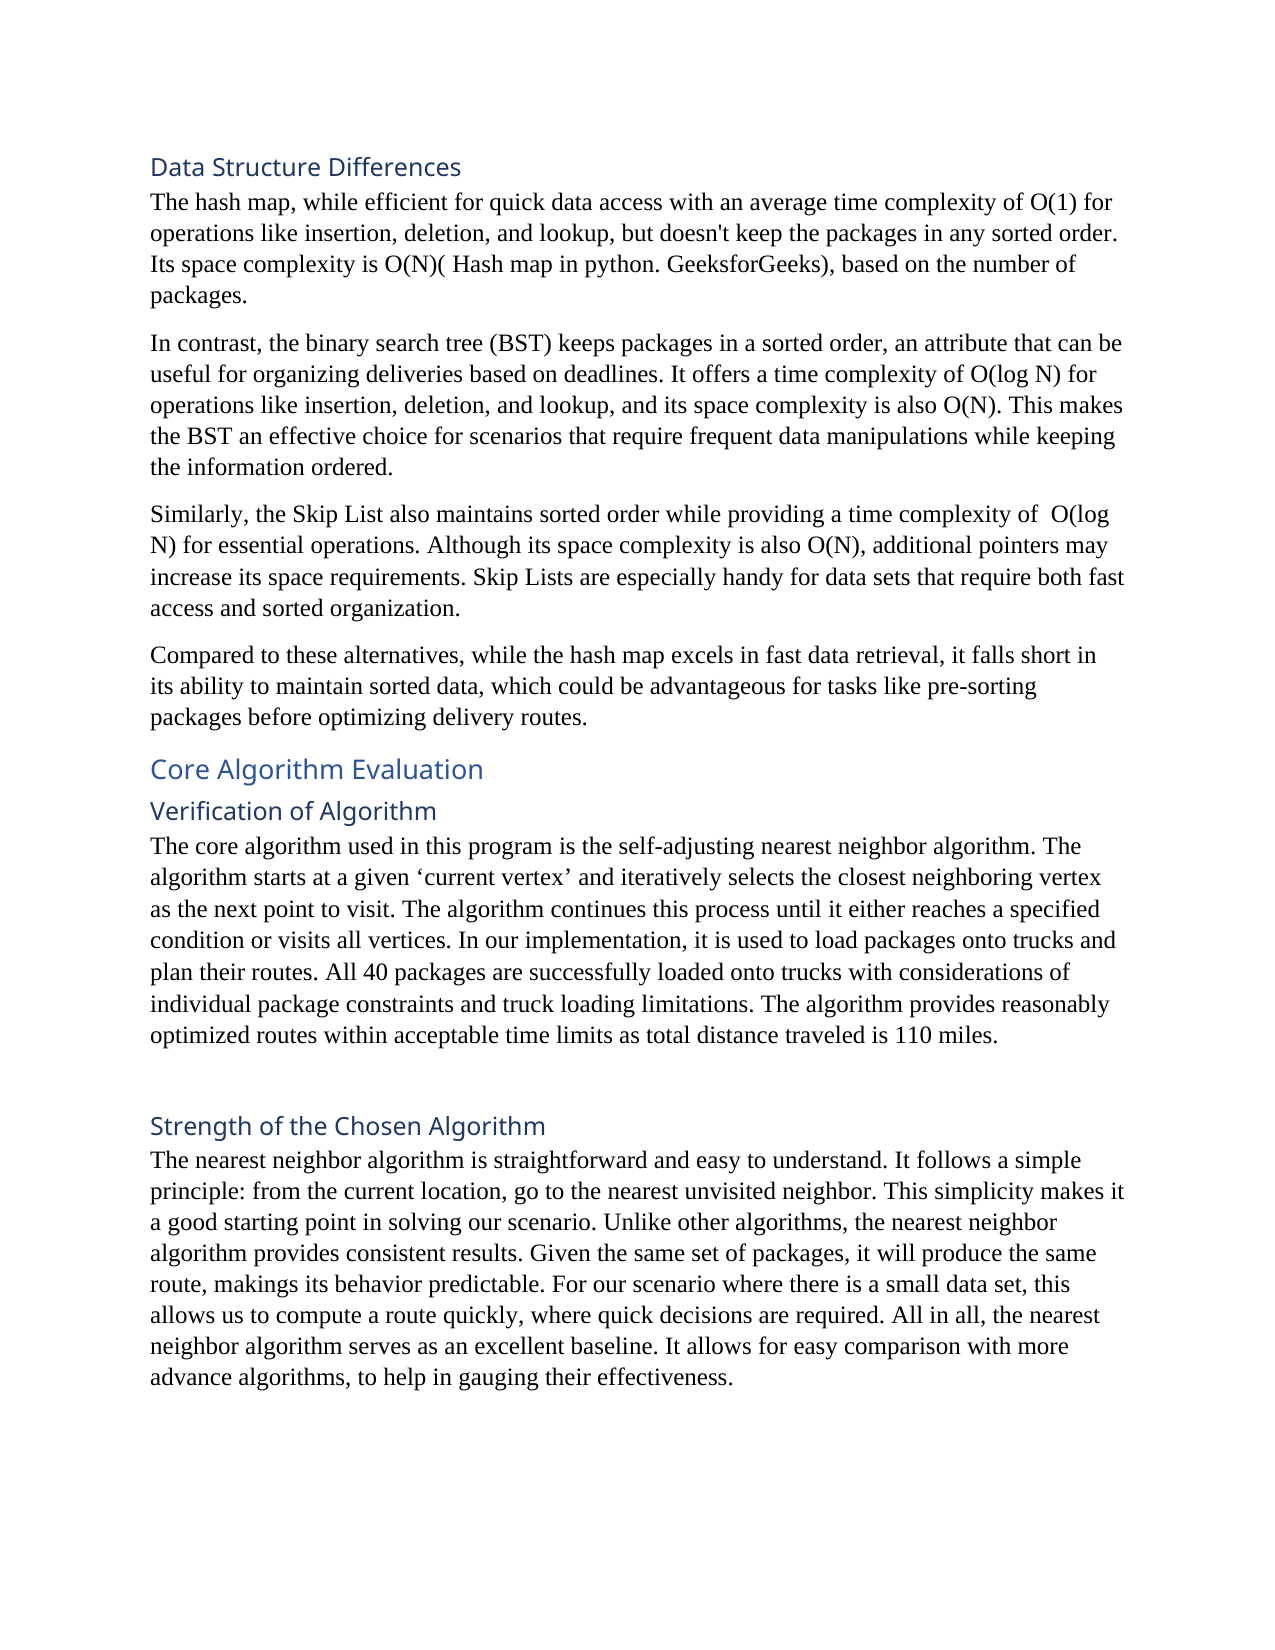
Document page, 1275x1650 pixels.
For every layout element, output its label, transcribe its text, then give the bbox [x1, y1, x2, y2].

text In contrast, the binary search tree (BST) keeps packages in a sorted order, an attribute that can be useful for organizing deliveries based on deadlines. It offers a time complexity of O(log N) for operations like insertion, deletion, and lookup, and its space complexity is also O(N). This makes the BST an effective choice for scenarios that require frequent data manipulations while keeping the information ordered. [150, 328, 1125, 481]
text Compared to these alternatives, while the hash map excels in fast data retrieval, it falls short in its ability to maintain sorted data, which could be advantageous for tasks like pre-sorting packages before optimizing delivery routes. [150, 640, 1125, 731]
subtitle Core Algorithm Evaluation [150, 750, 1125, 787]
text The nearest neighbor algorithm is straightforward and easy to understand. It follows a simple principle: from the current location, go to the nearest unvisited neighbor. This simplicity makes it a good starting point in solving our scenario. Unlike other algorithms, the nearest neighbor algorithm provides consistent results. Given the same set of packages, it will produce the same route, makings its behavior predictable. For our scenario where there is a small data set, this allows us to compute a route quickly, where quick decisions are required. All in all, the nearest neighbor algorithm serves as an excellent baseline. It allows for easy comparison with more advance algorithms, to help in gauging their effectiveness. [150, 1145, 1125, 1391]
subtitle Verification of Algorithm [150, 794, 1125, 828]
text Similarly, the Skip List also maintains sorted order while providing a time complexity of O(log N) for essential operations. Although its space complexity is also O(N), additional pointers may increase its space requirements. Skip Lists are especially handy for data sets that require both fast access and sorted organization. [150, 499, 1125, 621]
text The core algorithm used in this program is the self-adjusting nearest neighbor algorithm. The algorithm starts at a given ‘current vertex’ and iteratively selects the closest neighboring vertex as the next point to visit. The algorithm continues this process until it either reaches a specified condition or visits all vertices. In our implementation, it is used to load packages onto trucks and plan their routes. All 40 packages are successfully loaded onto trucks with considerations of individual package constraints and truck loading limitations. The algorithm provides reasonably optimized routes within acceptable time limits as total distance traveled is 110 miles. [150, 831, 1125, 1049]
subtitle Strength of the Chosen Algorithm [150, 1108, 1125, 1142]
subtitle Data Structure Differences [150, 150, 1125, 184]
text The hash map, while efficient for quick data access with an average time complexity of O(1) for operations like insertion, deletion, and lookup, but doesn't keep the packages in any sorted order. Its space complexity is O(N)( Hash map in python. GeeksforGeeks), based on the number of packages. [150, 187, 1125, 309]
